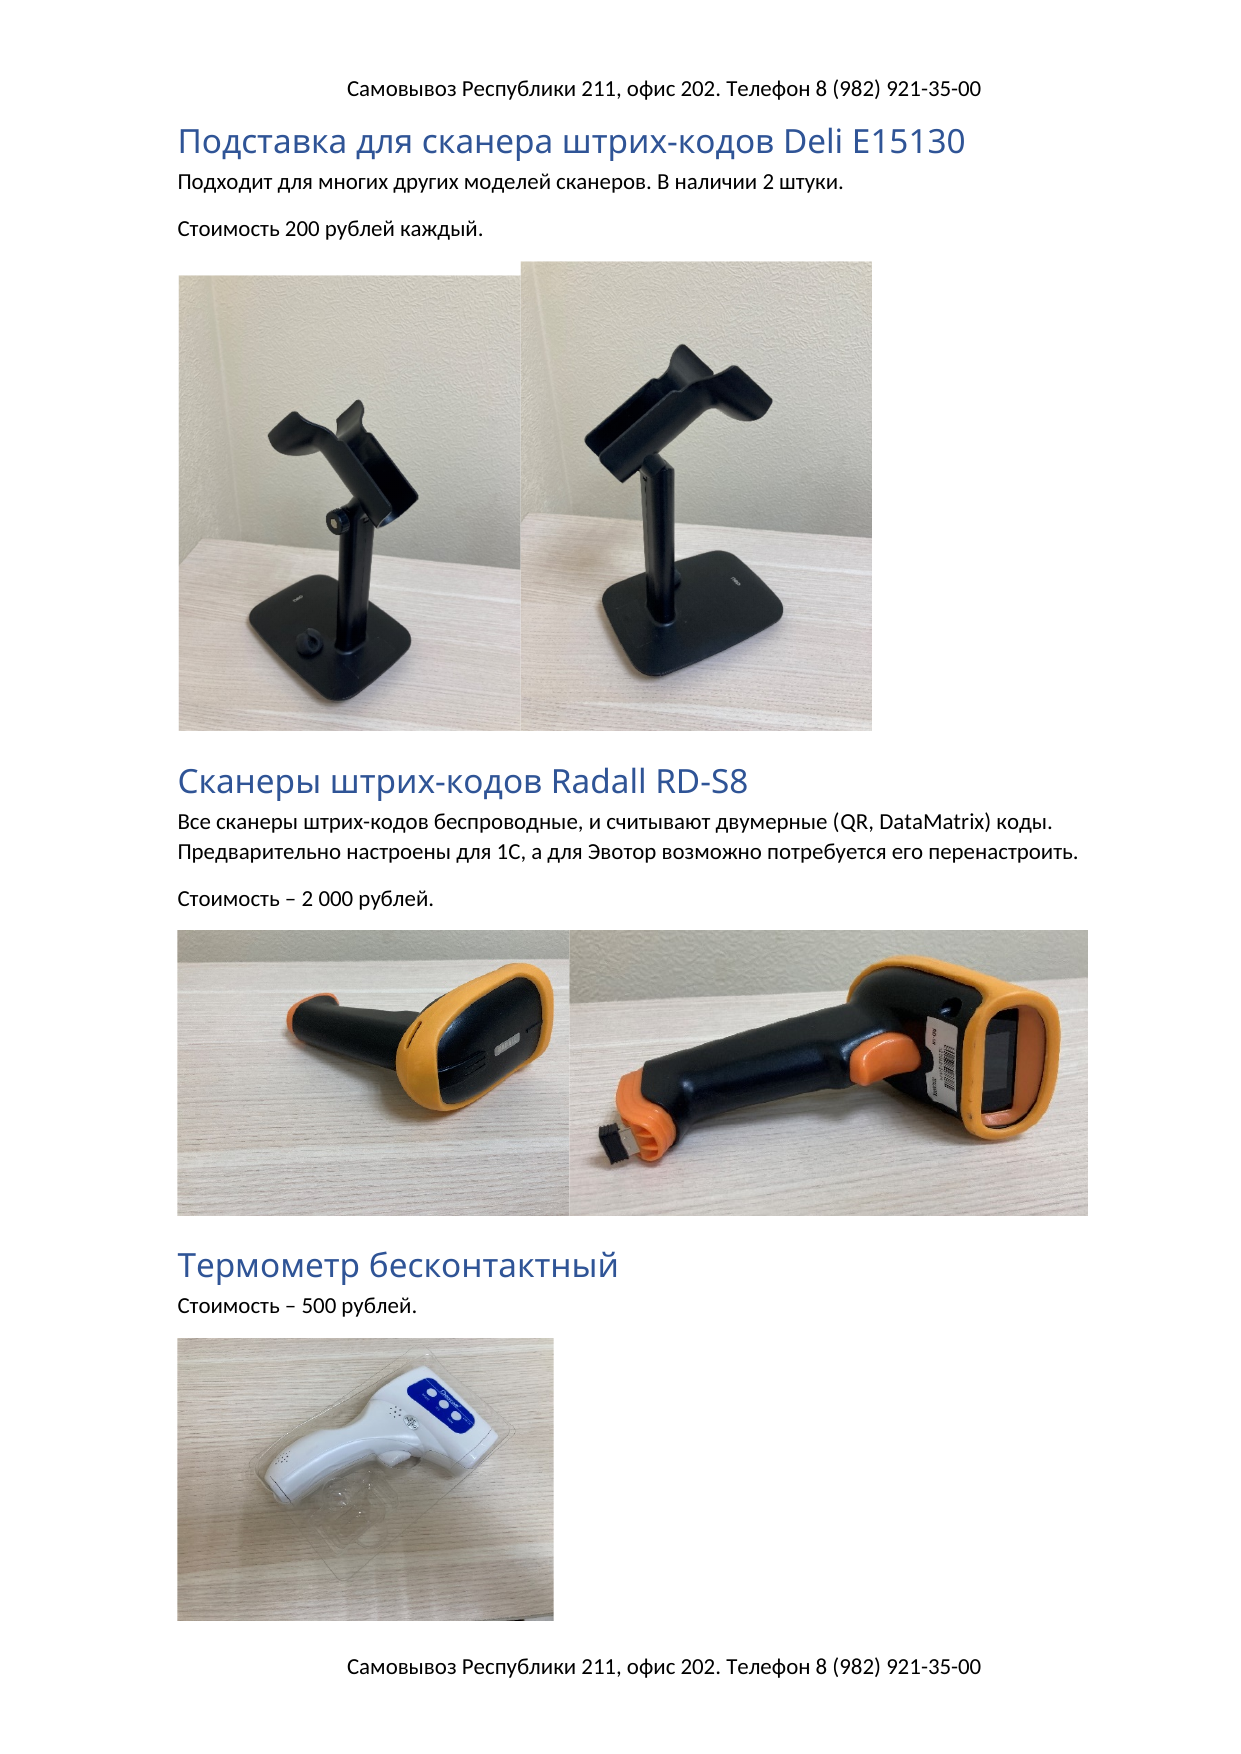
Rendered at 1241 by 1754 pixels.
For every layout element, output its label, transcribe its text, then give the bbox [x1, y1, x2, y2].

subtitle Подставка для сканера штрих-кодов Deli E15130 [177, 118, 1152, 163]
picture [179, 276, 520, 730]
text Подходит для многих других моделей сканеров. В наличии 2 штуки. [177, 167, 1152, 195]
subtitle Термометр бесконтактный [177, 1242, 1152, 1288]
text Стоимость 200 рублей каждый. [177, 214, 1152, 242]
picture [177, 1338, 554, 1621]
subtitle Сканеры штрих-кодов Radall RD-S8 [177, 758, 1152, 803]
picture [521, 262, 872, 730]
text Все сканеры штрих-кодов беспроводные, и считывают двумерные (QR, DataMatrix) коды. Предварительно настроены для 1С, а для Эвотор возможно потребуется его перенастроить. [177, 807, 1152, 865]
picture [177, 930, 1088, 1216]
text Стоимость – 2 000 рублей. [177, 884, 1152, 912]
text Стоимость – 500 рублей. [177, 1291, 1152, 1319]
